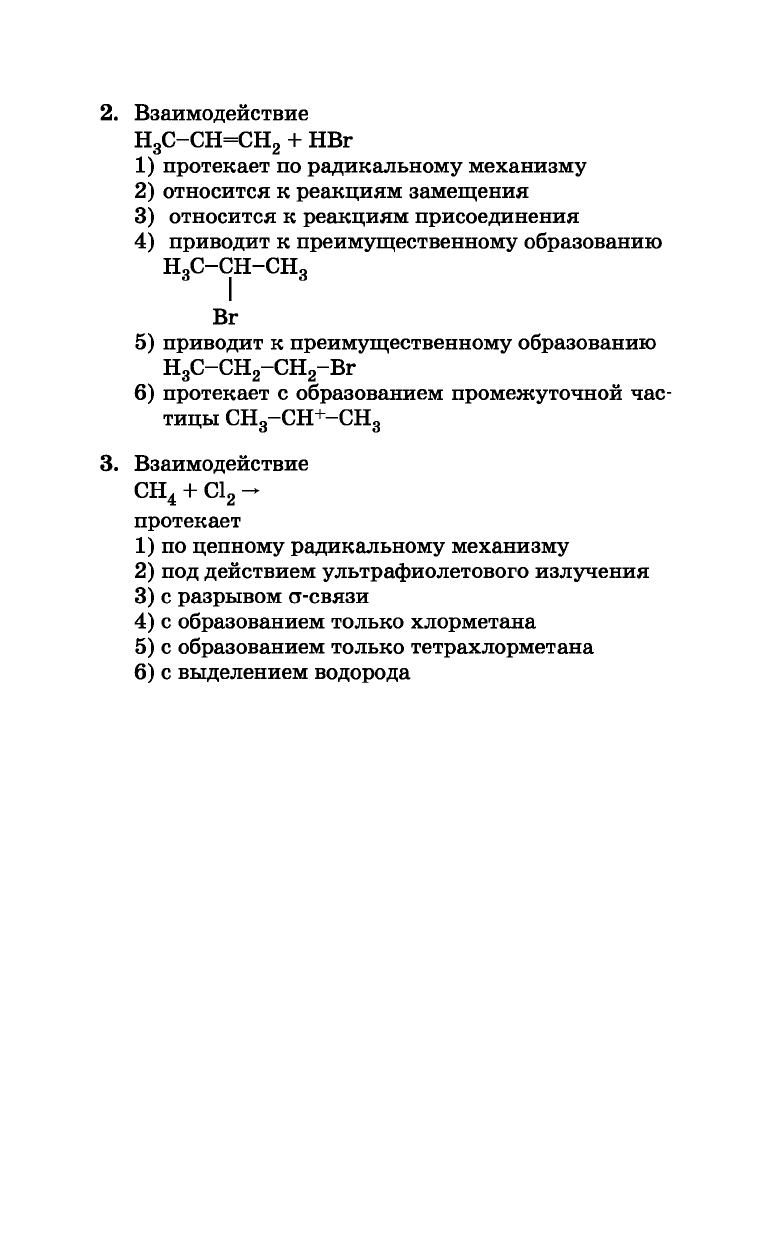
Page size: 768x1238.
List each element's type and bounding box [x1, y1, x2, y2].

picture [100, 104, 672, 683]
